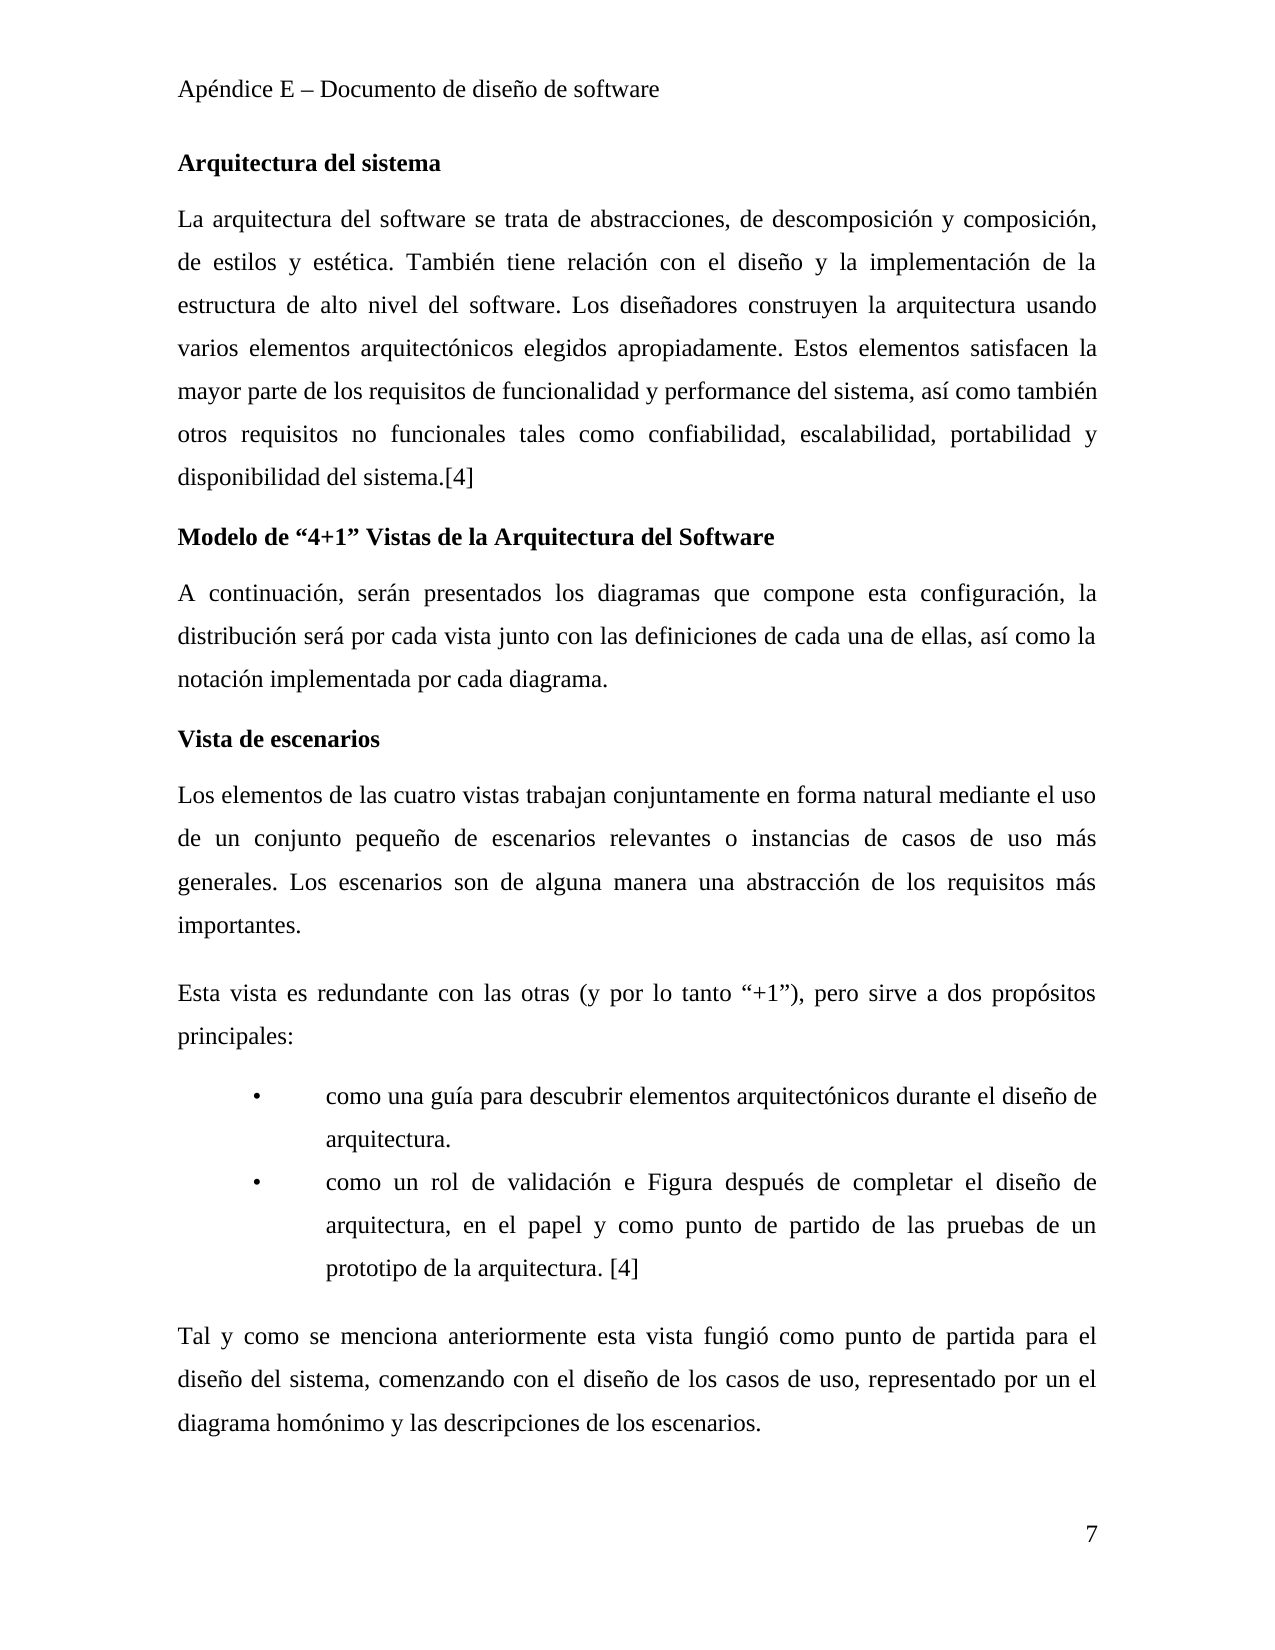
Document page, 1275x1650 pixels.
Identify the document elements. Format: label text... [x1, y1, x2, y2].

text Esta vista es redundante con las otras (y por lo tanto “+1”), pero sirve a dos propósitos principales: [177, 978, 1098, 1050]
text Los elementos de las cuatro vistas trabajan conjuntamente en forma natural mediante el uso de un conjunto pequeño de escenarios relevantes o instancias de casos de uso más generales. Los escenarios son de alguna manera una abstracción de los requisitos más importantes. [177, 780, 1098, 938]
list como un rol de validación e Figura después de completar el diseño de arquitectura, en el papel y como punto de partido de las pruebas de un prototipo de la arquitectura. [4] [252, 1167, 1098, 1282]
text Modelo de “4+1” Vistas de la Arquitectura del Software [177, 522, 1098, 551]
text La arquitectura del software se trata de abstracciones, de descomposición y composición, de estilos y estética. También tiene relación con el diseño y la implementación de la estructura de alto nivel del software. Los diseñadores construyen la arquitectura usando varios elementos arquitectónicos elegidos apropiadamente. Estos elementos satisfacen la mayor parte de los requisitos de funcionalidad y performance del sistema, así como también otros requisitos no funcionales tales como confiabilidad, escalabilidad, portabilidad y disponibilidad del sistema.[4] [177, 204, 1098, 491]
list como una guía para descubrir elementos arquitectónicos durante el diseño de arquitectura. [252, 1081, 1098, 1153]
text Arquitectura del sistema [177, 148, 1098, 176]
text A continuación, serán presentados los diagramas que compone esta configuración, la distribución será por cada vista junto con las definiciones de cada una de ellas, así como la notación implementada por cada diagrama. [177, 578, 1098, 693]
text Vista de escenarios [177, 724, 1098, 753]
text Tal y como se menciona anteriormente esta vista fungió como punto de partida para el diseño del sistema, comenzando con el diseño de los casos de uso, representado por un el diagrama homónimo y las descripciones de los escenarios. [177, 1321, 1098, 1436]
